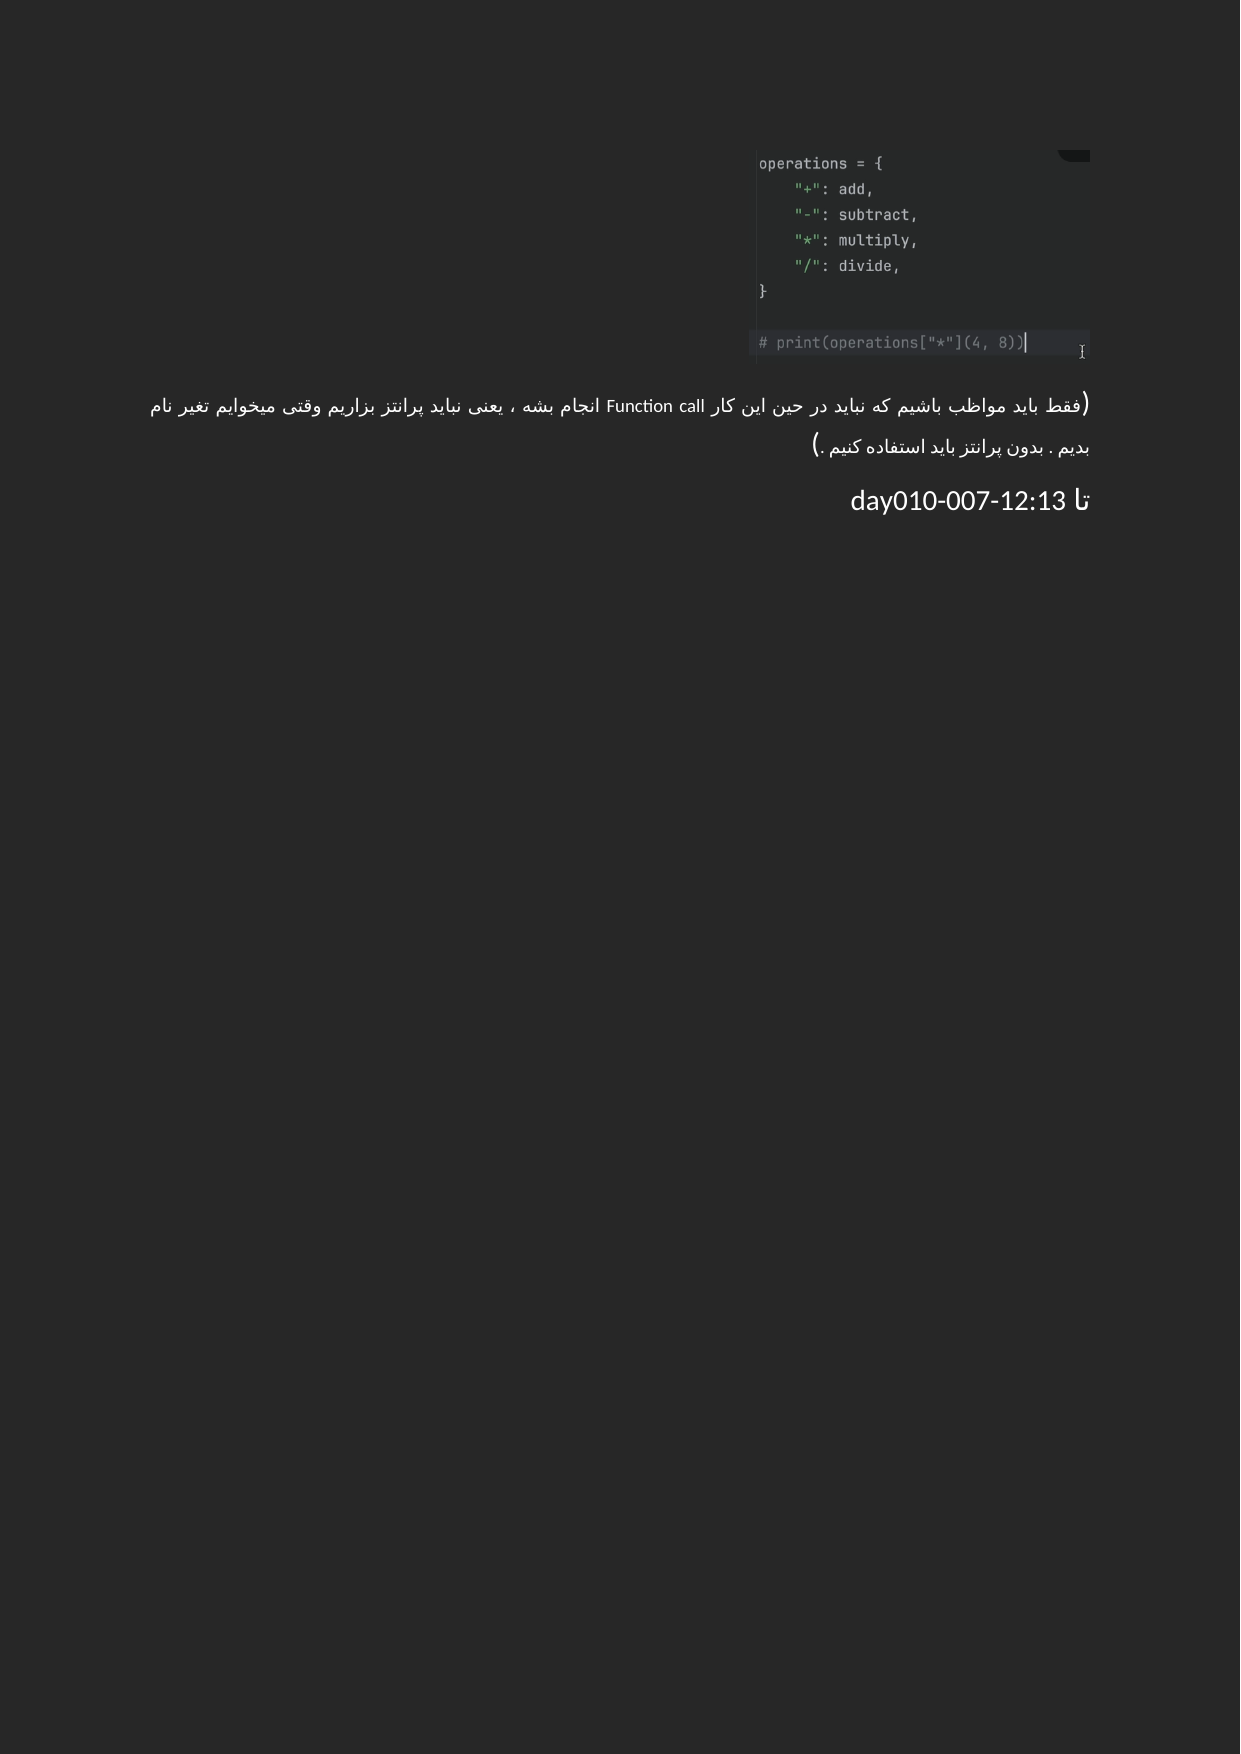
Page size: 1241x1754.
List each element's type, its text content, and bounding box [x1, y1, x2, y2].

picture [749, 150, 1090, 364]
text (فقط باید مواظب باشیم که نباید در حین این کار Function call انجام بشه ، یعنی نباید پرانتز بزاریم وقتی میخوایم تغیر نام بدیم . بدون پرانتز باید استفاده کنیم .) [150, 384, 1090, 461]
text تا day010-007-12:13 [150, 482, 1090, 518]
